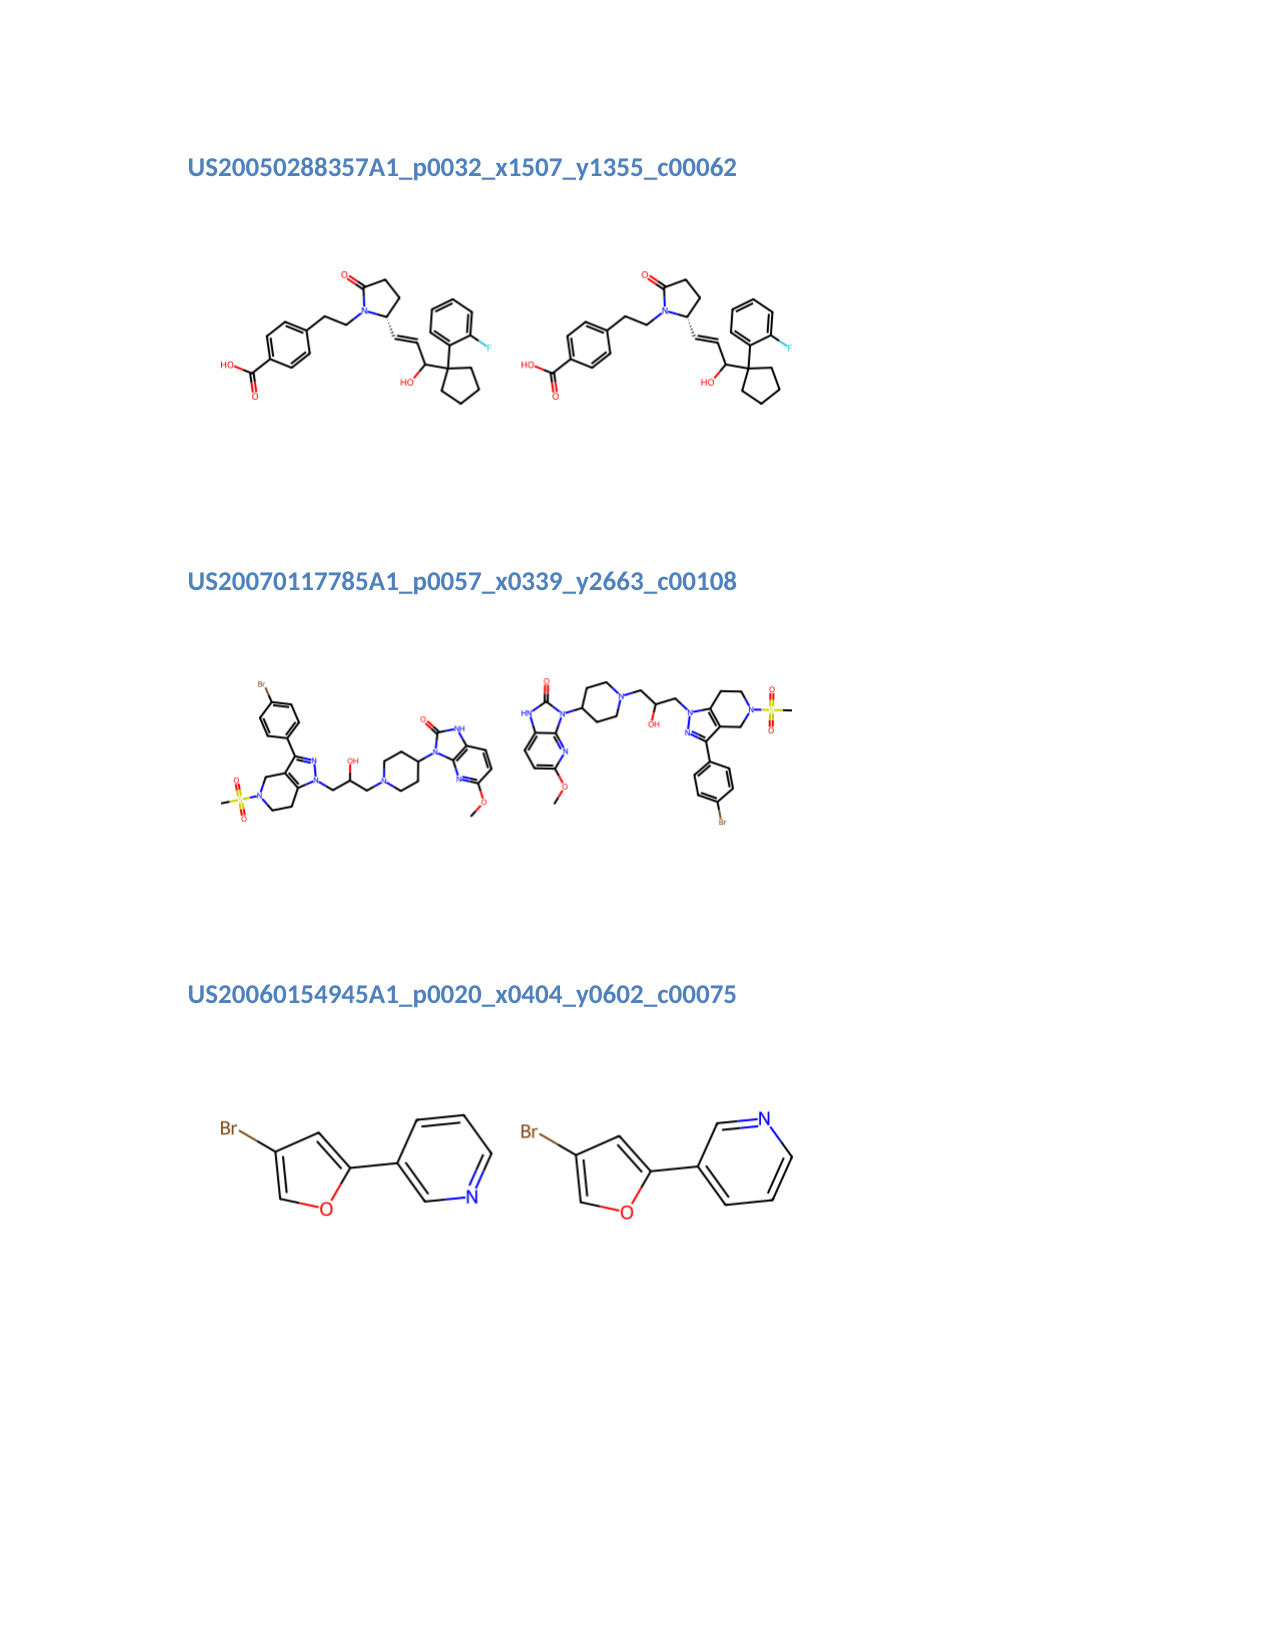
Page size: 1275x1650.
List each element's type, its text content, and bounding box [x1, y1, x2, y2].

picture [206, 601, 807, 902]
subtitle US20070117785A1_p0057_x0339_y2663_c00108 [187, 564, 1087, 597]
picture [206, 187, 807, 488]
subtitle US20050288357A1_p0032_x1507_y1355_c00062 [187, 150, 1087, 183]
picture [206, 1015, 807, 1316]
subtitle US20060154945A1_p0020_x0404_y0602_c00075 [187, 977, 1087, 1010]
